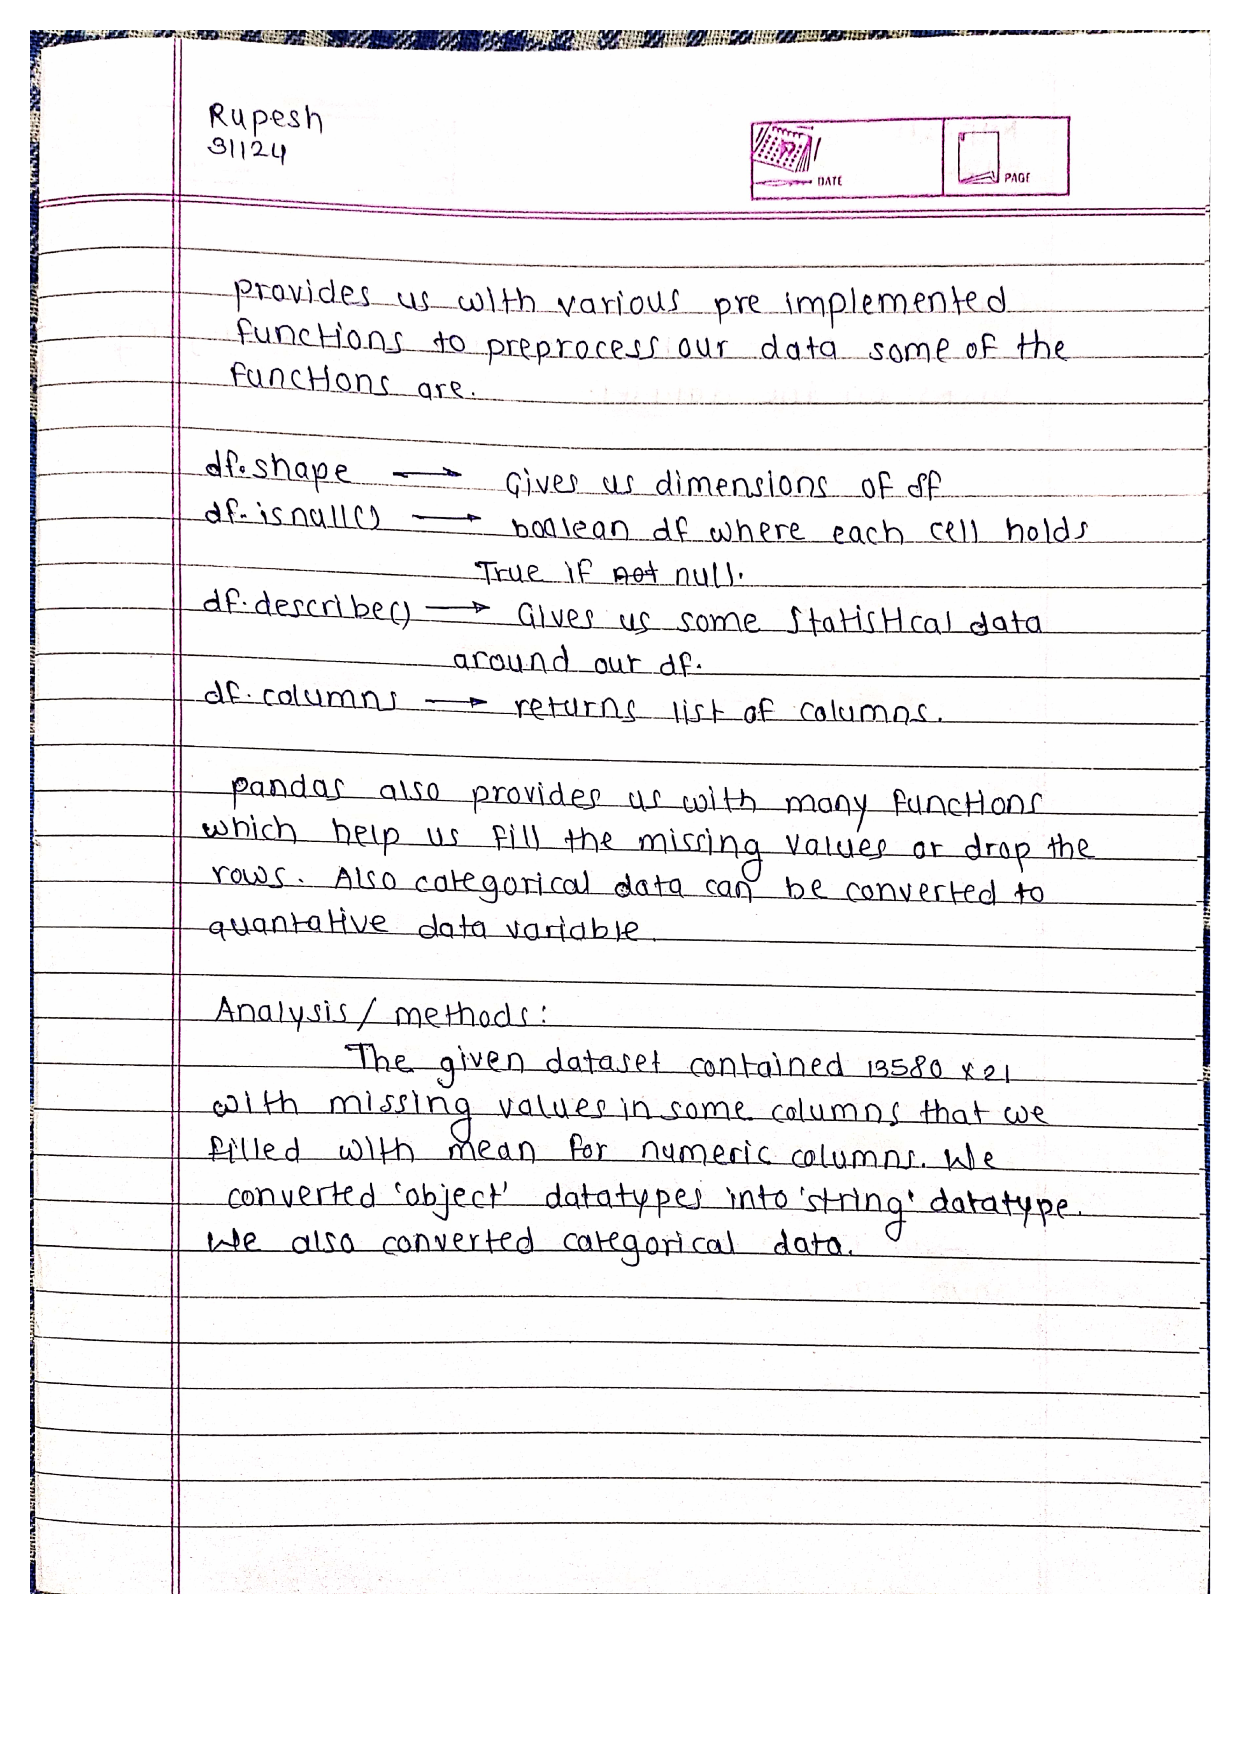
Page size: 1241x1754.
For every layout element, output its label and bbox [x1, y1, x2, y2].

picture [30, 30, 1211, 1594]
